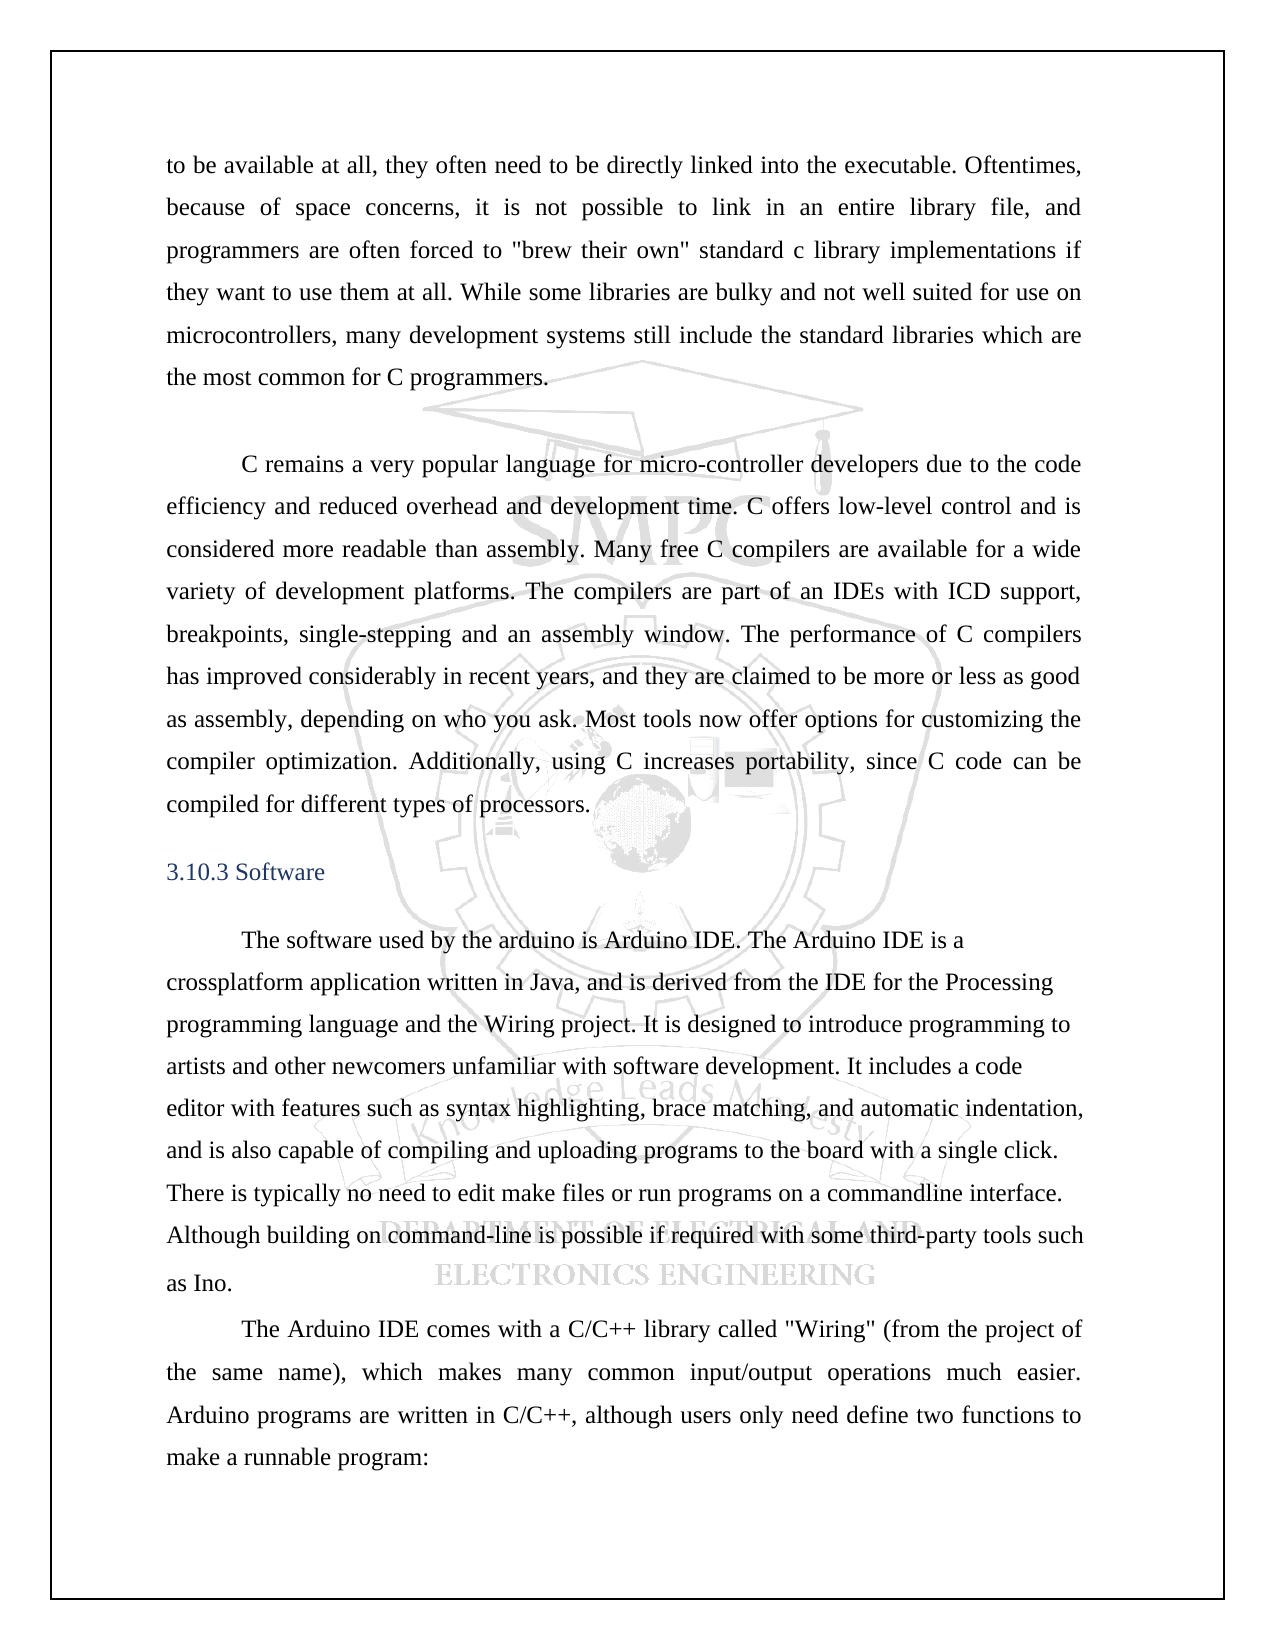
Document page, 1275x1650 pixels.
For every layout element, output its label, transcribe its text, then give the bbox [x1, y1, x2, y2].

text C remains a very popular language for micro-controller developers due to the code efficiency and reduced overhead and development time. C offers low-level control and is considered more readable than assembly. Many free C compilers are available for a wide variety of development platforms. The compilers are part of an IDEs with ICD support, breakpoints, single-stepping and an assembly window. The performance of C compilers has improved considerably in recent years, and they are claimed to be more or less as good as assembly, depending on who you ask. Most tools now offer options for customizing the compiler optimization. Additionally, using C increases portability, since C code can be compiled for different types of processors. [166, 449, 1083, 818]
text The Arduino IDE comes with a C/C++ library called "Wiring" (from the project of the same name), which makes many common input/output operations much easier. Arduino programs are written in C/C++, although users only need define two functions to make a runnable program: [166, 1314, 1083, 1471]
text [166, 150, 1083, 391]
subtitle 3.10.3 Software [166, 857, 1124, 886]
text The software used by the arduino is Arduino IDE. The Arduino IDE is a crossplatform application written in Java, and is derived from the IDE for the Processing programming language and the Wiring project. It is designed to introduce programming to artists and other newcomers unfamiliar with software development. It includes a code editor with features such as syntax highlighting, brace matching, and automatic indentation, and is also capable of compiling and uploading programs to the board with a single click. There is typically no need to edit make files or run programs on a commandline interface. Although building on command-line is possible if required with some third-party tools such as Ino. [166, 925, 1084, 1298]
